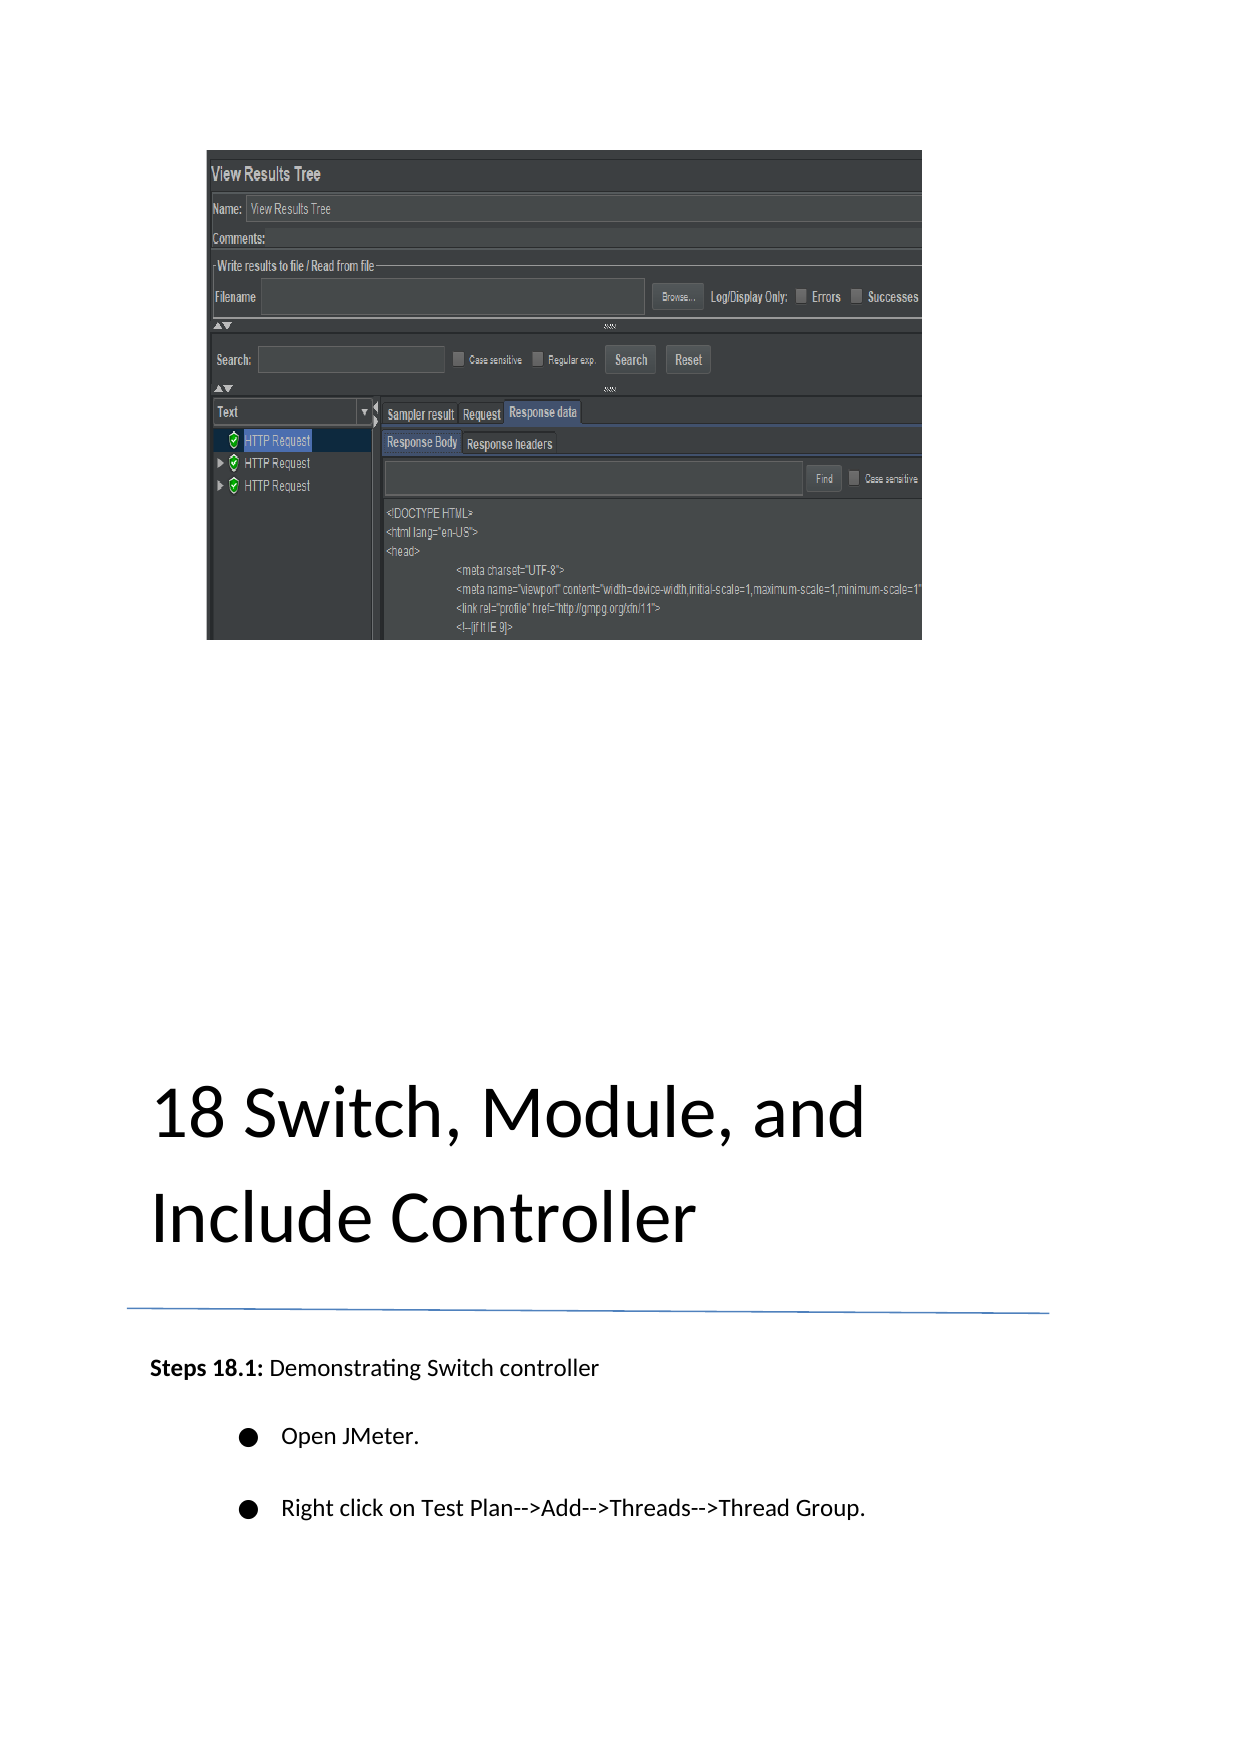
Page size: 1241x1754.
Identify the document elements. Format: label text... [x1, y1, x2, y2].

list Right click on Test Plan-->Add-->Threads-->Thread Group. [237, 1479, 1090, 1531]
list Open JMeter. [237, 1408, 1090, 1459]
text 18 Switch, Module, and Include Controller [150, 1065, 1090, 1261]
picture [206, 150, 922, 640]
text Steps 18.1: Demonstrating Switch controller [150, 1352, 1090, 1382]
